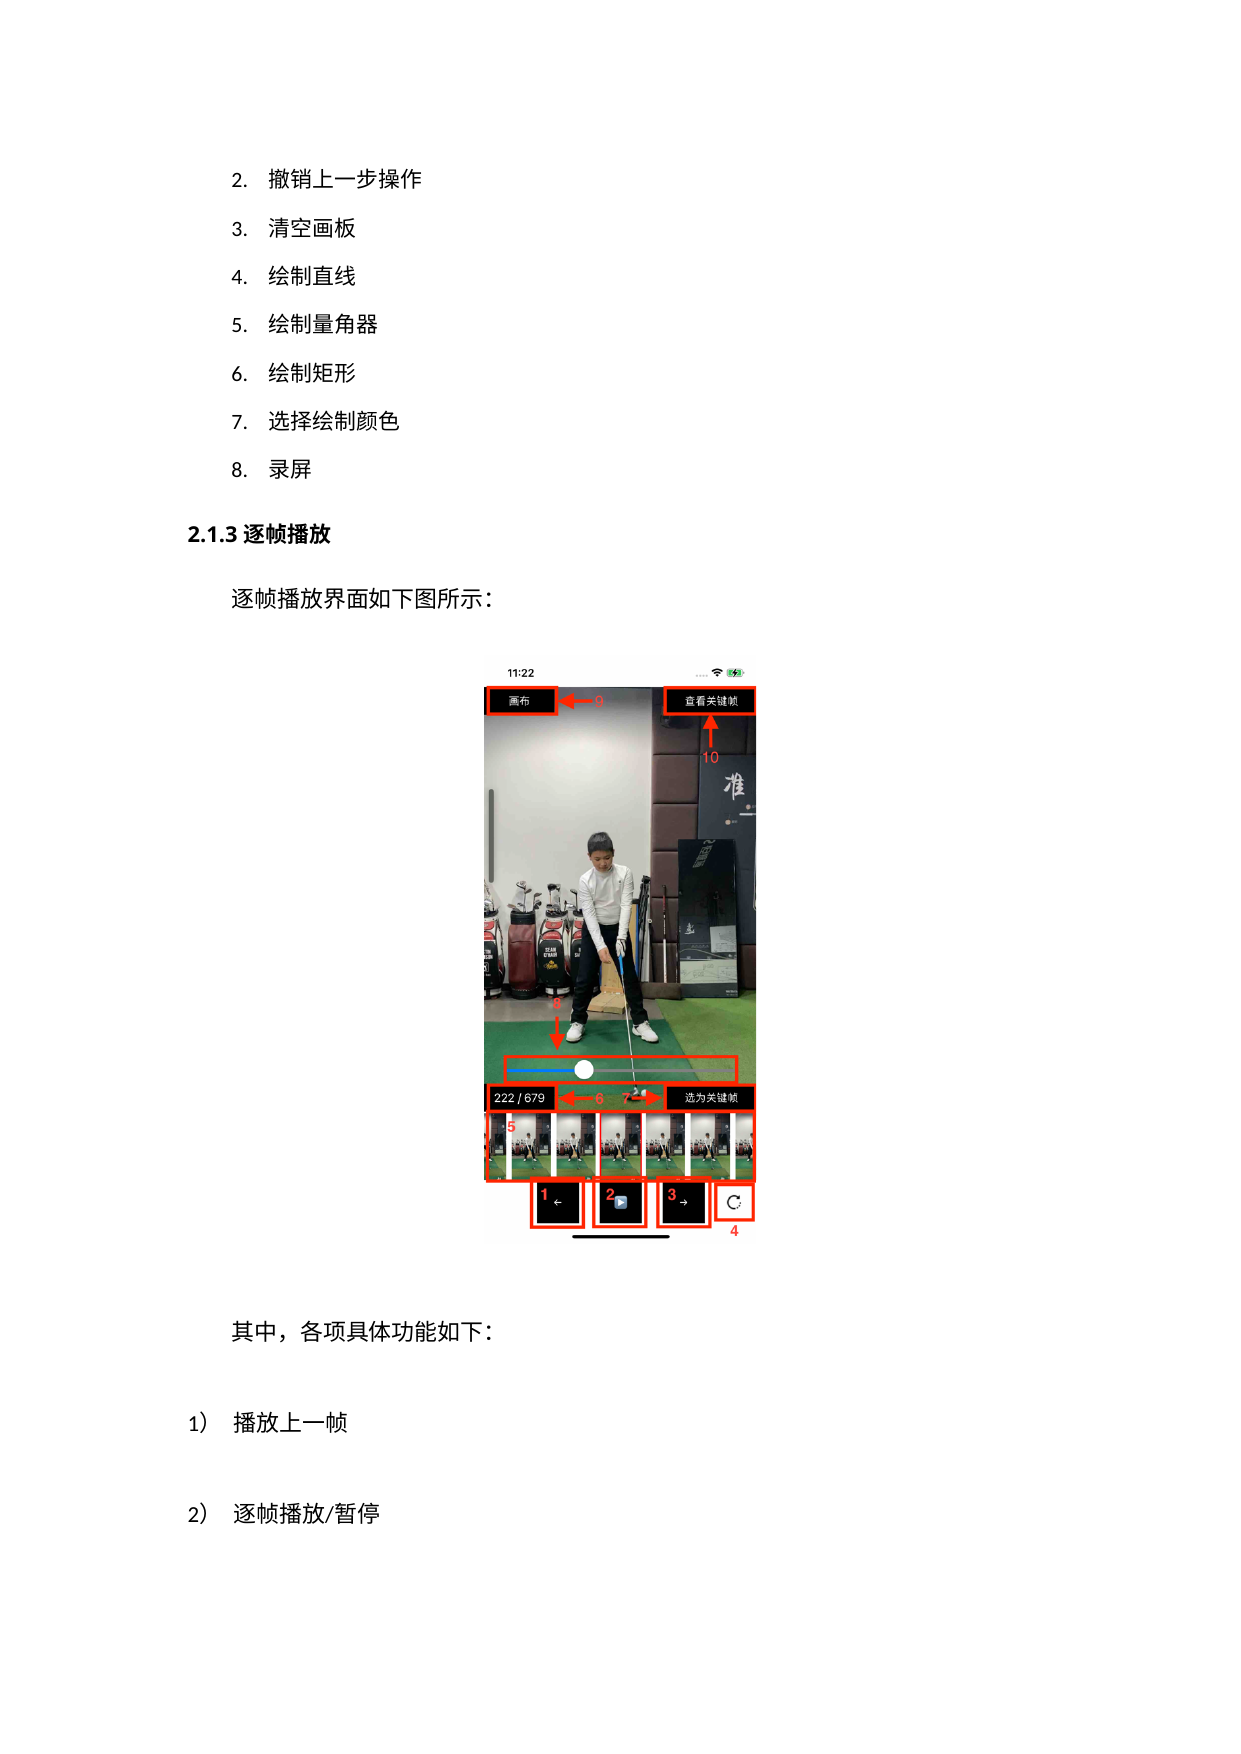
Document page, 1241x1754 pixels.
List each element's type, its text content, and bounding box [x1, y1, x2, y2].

list 播放上一帧 [187, 1389, 1053, 1454]
list 绘制直线 [231, 259, 1053, 291]
list 绘制量角器 [231, 307, 1053, 339]
list 撤销上一步操作 [231, 162, 1053, 194]
picture [484, 655, 757, 1244]
text 逐帧播放界面如下图所示： [187, 565, 1053, 630]
text 其中，各项具体功能如下： [187, 1298, 1053, 1363]
subtitle 2.1.3 逐帧播放 [187, 517, 1053, 549]
list 绘制矩形 [231, 355, 1053, 388]
list 录屏 [231, 452, 1053, 484]
list 逐帧播放/暂停 [187, 1479, 1053, 1544]
list 选择绘制颜色 [231, 404, 1053, 436]
list 清空画板 [231, 210, 1053, 243]
